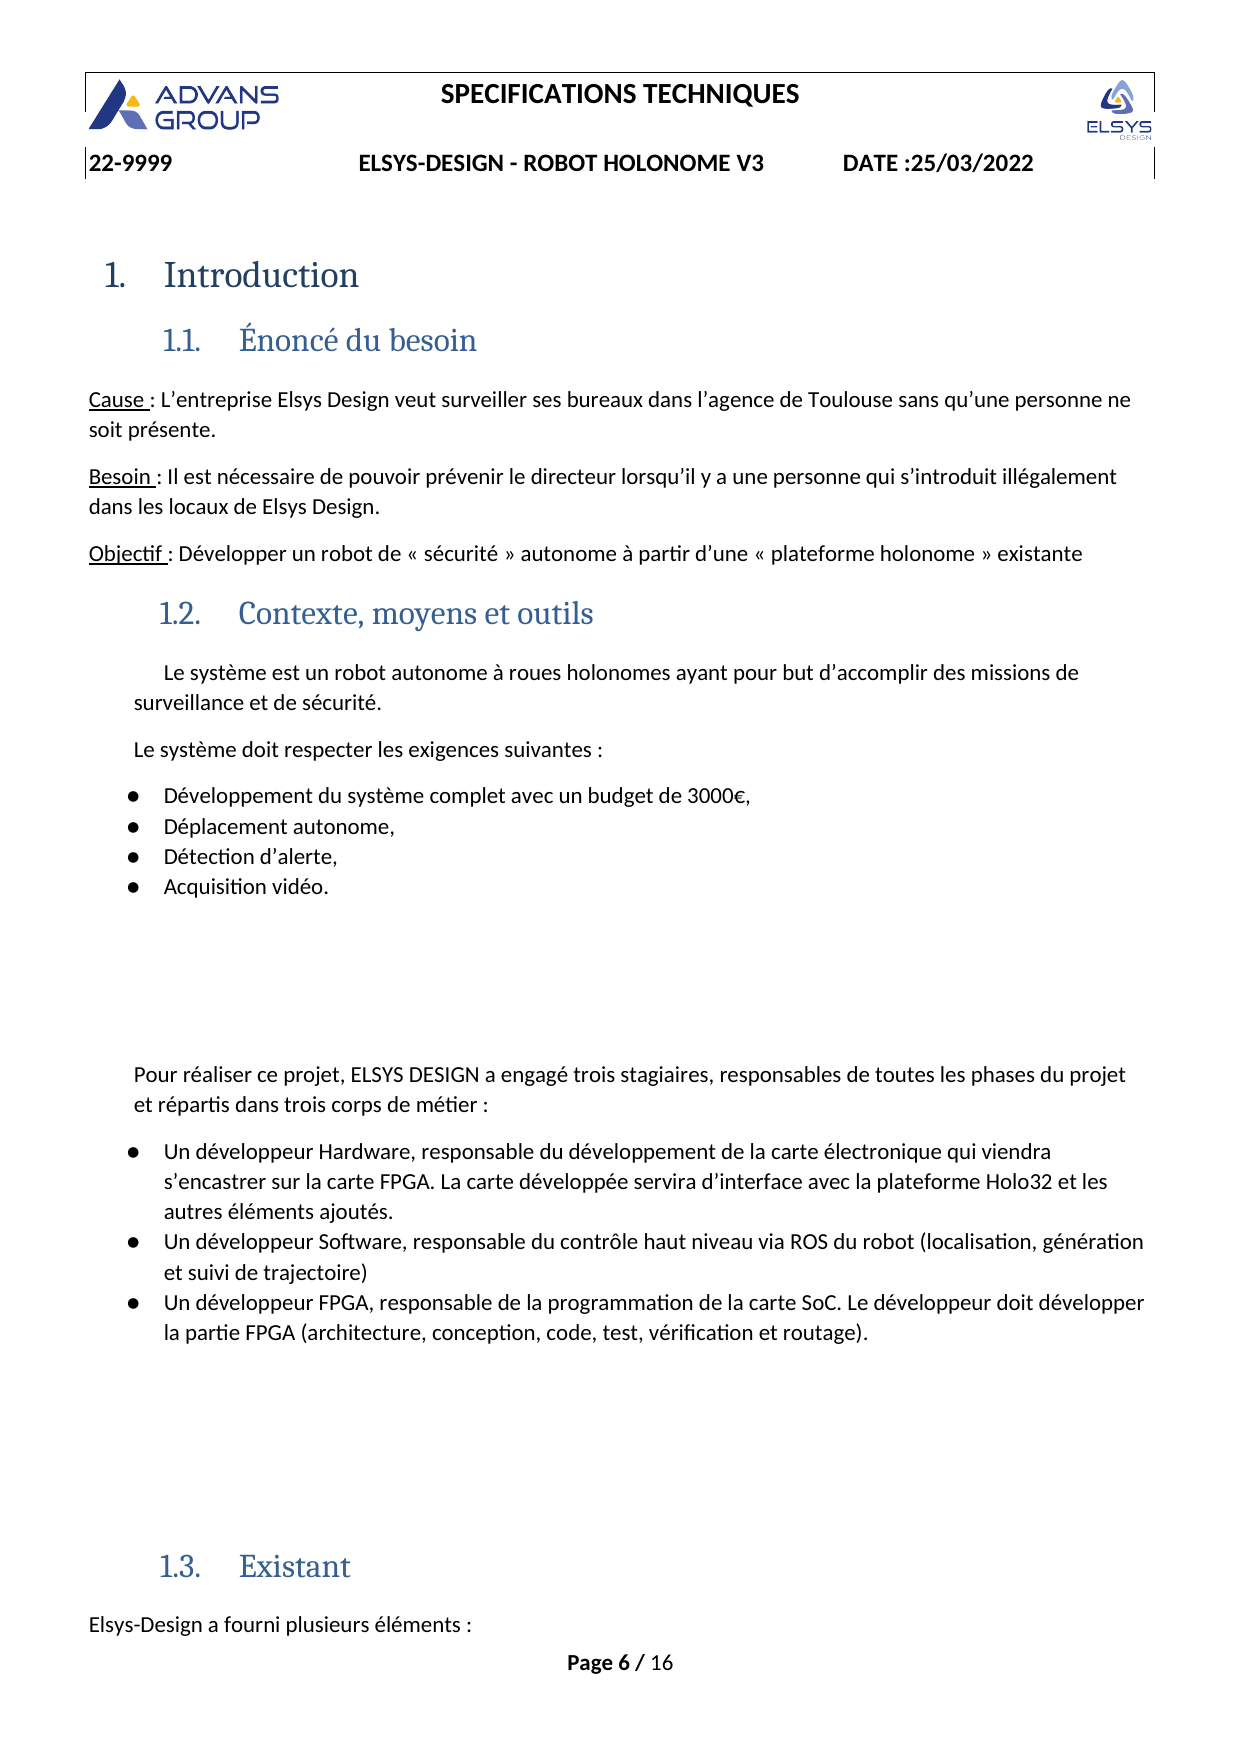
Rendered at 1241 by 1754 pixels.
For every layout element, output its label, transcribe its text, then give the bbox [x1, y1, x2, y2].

text Cause : L’entreprise Elsys Design veut surveiller ses bureaux dans l’agence de Toulouse sans qu’une personne ne soit présente. [88, 385, 1152, 443]
text Elsys-Design a fourni plusieurs éléments : [88, 1611, 1152, 1639]
list Déplacement autonome, [126, 812, 1152, 840]
text Le système est un robot autonome à roues holonomes ayant pour but d’accomplir des missions de surveillance et de sécurité. [133, 658, 1152, 716]
list Un développeur Software, responsable du contrôle haut niveau via ROS du robot (localisation, génération et suivi de trajectoire) [126, 1227, 1152, 1286]
text Le système doit respecter les exigences suivantes : [133, 735, 1152, 763]
list Développement du système complet avec un budget de 3000€, [126, 782, 1152, 809]
text Besoin : Il est nécessaire de pouvoir prévenir le directeur lorsqu’il y a une personne qui s’introduit illégalement dans les locaux de Elsys Design. [88, 462, 1152, 520]
subtitle Énoncé du besoin [201, 322, 1152, 360]
picture [88, 79, 279, 130]
list Détection d’alerte, [126, 842, 1152, 870]
subtitle Existant [201, 1547, 1152, 1586]
list Un développeur Hardware, responsable du développement de la carte électronique qui viendra s’encastrer sur la carte FPGA. La carte développée servira d’interface avec la plateforme Holo32 et les autres éléments ajoutés. [126, 1137, 1152, 1225]
list Un développeur FPGA, responsable de la programmation de la carte SoC. Le développeur doit développer la partie FPGA (architecture, conception, code, test, vérification et routage). [126, 1288, 1152, 1346]
subtitle Introduction [126, 253, 1152, 297]
text Objectif : Développer un robot de « sécurité » autonome à partir d’une « plateforme holonome » existante [88, 539, 1152, 567]
text Pour réaliser ce projet, ELSYS DESIGN a engagé trois stagiaires, responsables de toutes les phases du projet et répartis dans trois corps de métier : [133, 1060, 1152, 1118]
picture [1087, 80, 1152, 140]
list Acquisition vidéo. [126, 872, 1152, 900]
subtitle Contexte, moyens et outils [201, 594, 1152, 633]
